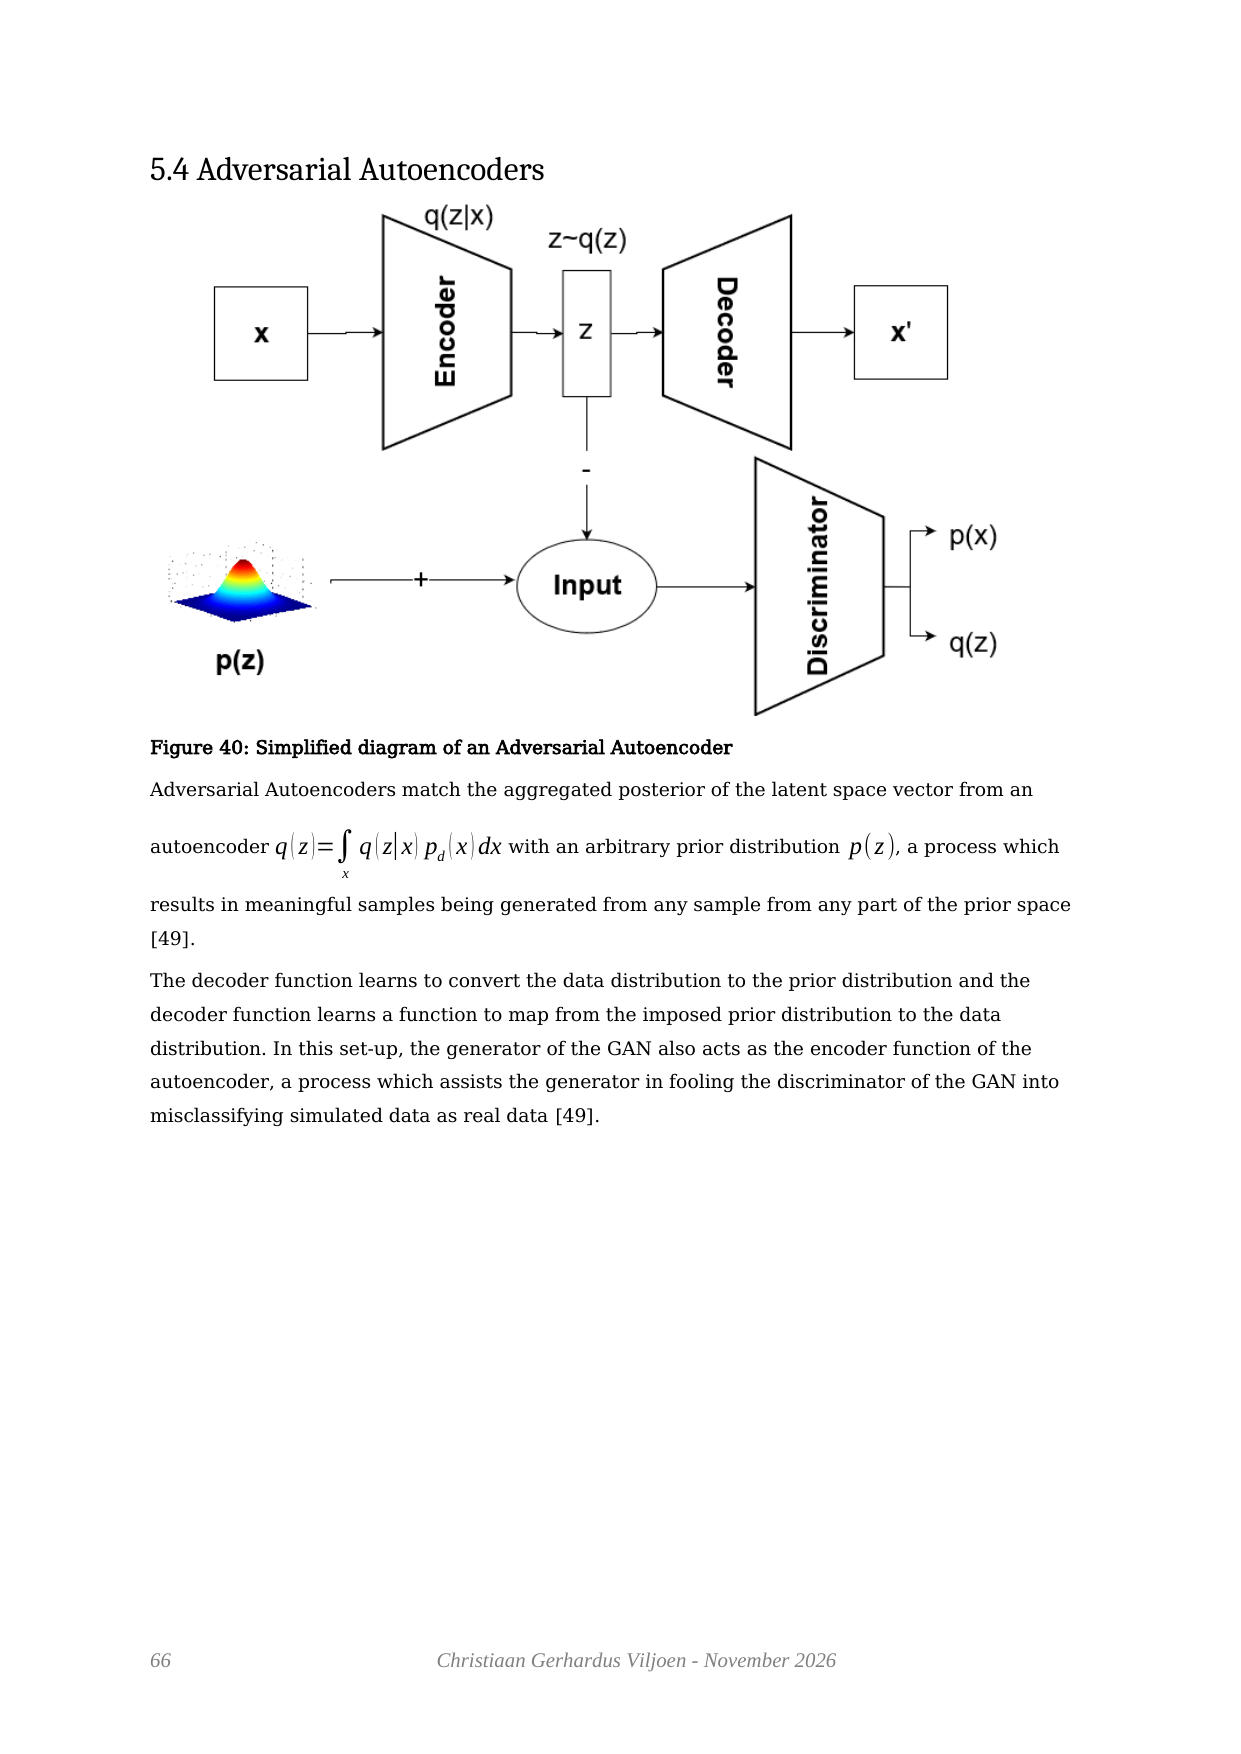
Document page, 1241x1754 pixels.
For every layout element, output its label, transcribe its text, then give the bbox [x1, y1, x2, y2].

text The decoder function learns to convert the data distribution to the prior distribution and the decoder function learns a function to map from the imposed prior distribution to the data distribution. In this set-up, the generator of the GAN also acts as the encoder function of the autoencoder, a process which assists the generator in fooling the discriminator of the GAN into misclassifying simulated data as real data . [150, 969, 1090, 1126]
text Figure 40: Simplified diagram of an Adversarial Autoencoder [150, 735, 1090, 758]
picture [150, 200, 1018, 716]
subtitle Adversarial Autoencoders [150, 150, 1090, 188]
text Adversarial Autoencoders match the aggregated posterior of the latent space vector from an autoencoder with an arbitrary prior distribution , a process which results in meaningful samples being generated from any sample from any part of the prior space . [150, 777, 1090, 949]
